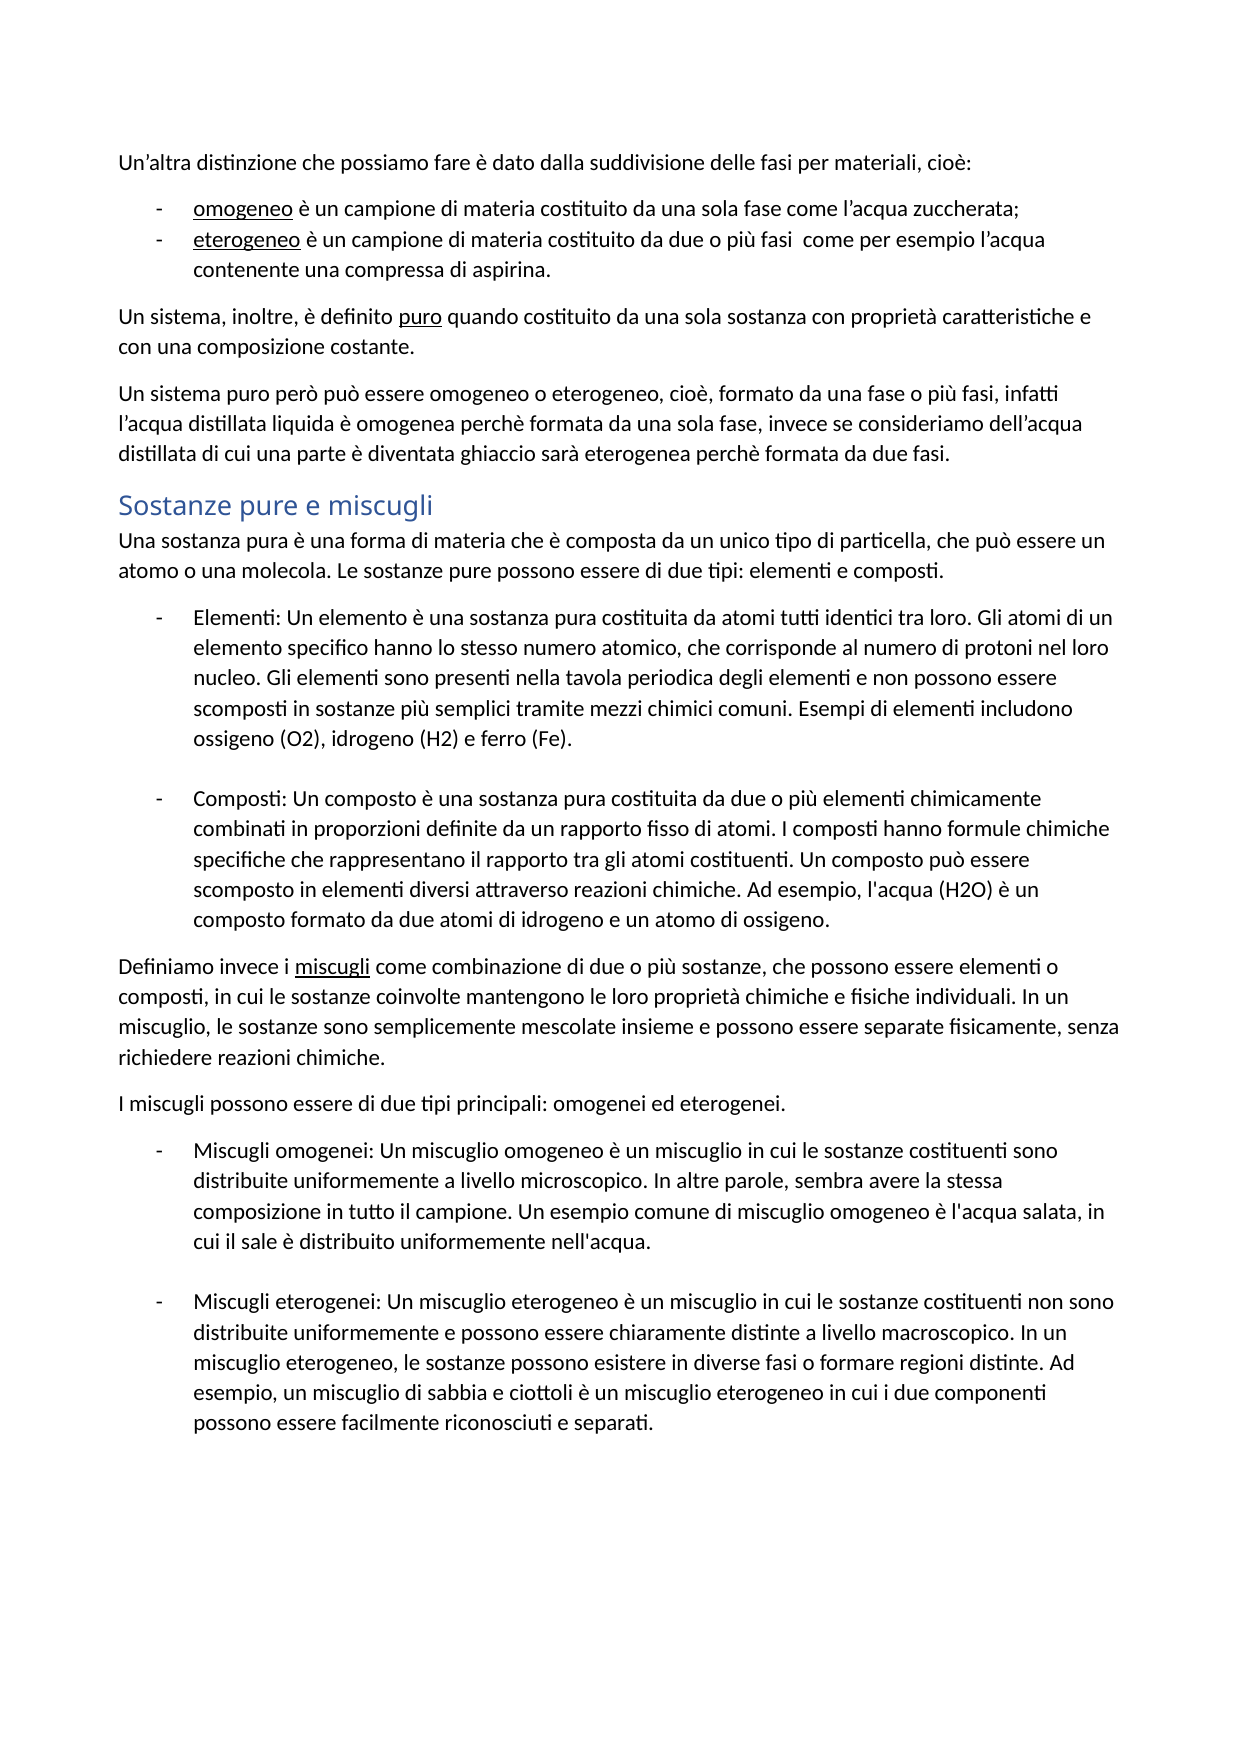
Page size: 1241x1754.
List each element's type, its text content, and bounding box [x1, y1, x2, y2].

list Composti: Un composto è una sostanza pura costituita da due o più elementi chimicamente combinati in proporzioni definite da un rapporto fisso di atomi. I composti hanno formule chimiche specifiche che rappresentano il rapporto tra gli atomi costituenti. Un composto può essere scomposto in elementi diversi attraverso reazioni chimiche. Ad esempio, l'acqua (H2O) è un composto formato da due atomi di idrogeno e un atomo di ossigeno. [156, 784, 1122, 933]
list omogeneo è un campione di materia costituito da una sola fase come l’acqua zuccherata; [156, 194, 1122, 222]
list Elementi: Un elemento è una sostanza pura costituita da atomi tutti identici tra loro. Gli atomi di un elemento specifico hanno lo stesso numero atomico, che corrisponde al numero di protoni nel loro nucleo. Gli elementi sono presenti nella tavola periodica degli elementi e non possono essere scomposti in sostanze più semplici tramite mezzi chimici comuni. Esempi di elementi includono ossigeno (O2), idrogeno (H2) e ferro (Fe). [156, 603, 1122, 752]
text Una sostanza pura è una forma di materia che è composta da un unico tipo di particella, che può essere un atomo o una molecola. Le sostanze pure possono essere di due tipi: elementi e composti. [118, 526, 1122, 584]
list Miscugli eterogenei: Un miscuglio eterogeneo è un miscuglio in cui le sostanze costituenti non sono distribuite uniformemente e possono essere chiaramente distinte a livello macroscopico. In un miscuglio eterogeneo, le sostanze possono esistere in diverse fasi o formare regioni distinte. Ad esempio, un miscuglio di sabbia e ciottoli è un miscuglio eterogeneo in cui i due componenti possono essere facilmente riconosciuti e separati. [156, 1287, 1122, 1436]
subtitle Sostanze pure e miscugli [118, 486, 1122, 523]
text Definiamo invece i miscugli come combinazione di due o più sostanze, che possono essere elementi o composti, in cui le sostanze coinvolte mantengono le loro proprietà chimiche e fisiche individuali. In un miscuglio, le sostanze sono semplicemente mescolate insieme e possono essere separate fisicamente, senza richiedere reazioni chimiche. [118, 952, 1122, 1071]
text I miscugli possono essere di due tipi principali: omogenei ed eterogenei. [118, 1089, 1122, 1117]
list eterogeneo è un campione di materia costituito da due o più fasi come per esempio l’acqua contenente una compressa di aspirina. [156, 225, 1122, 283]
text Un sistema, inoltre, è definito puro quando costituito da una sola sostanza con proprietà caratteristiche e con una composizione costante. [118, 302, 1122, 360]
list Miscugli omogenei: Un miscuglio omogeneo è un miscuglio in cui le sostanze costituenti sono distribuite uniformemente a livello microscopico. In altre parole, sembra avere la stessa composizione in tutto il campione. Un esempio comune di miscuglio omogeneo è l'acqua salata, in cui il sale è distribuito uniformemente nell'acqua. [156, 1136, 1122, 1255]
text Un sistema puro però può essere omogeneo o eterogeneo, cioè, formato da una fase o più fasi, infatti l’acqua distillata liquida è omogenea perchè formata da una sola fase, invece se consideriamo dell’acqua distillata di cui una parte è diventata ghiaccio sarà eterogenea perchè formata da due fasi. [118, 379, 1122, 467]
text Un’altra distinzione che possiamo fare è dato dalla suddivisione delle fasi per materiali, cioè: [118, 148, 1122, 176]
